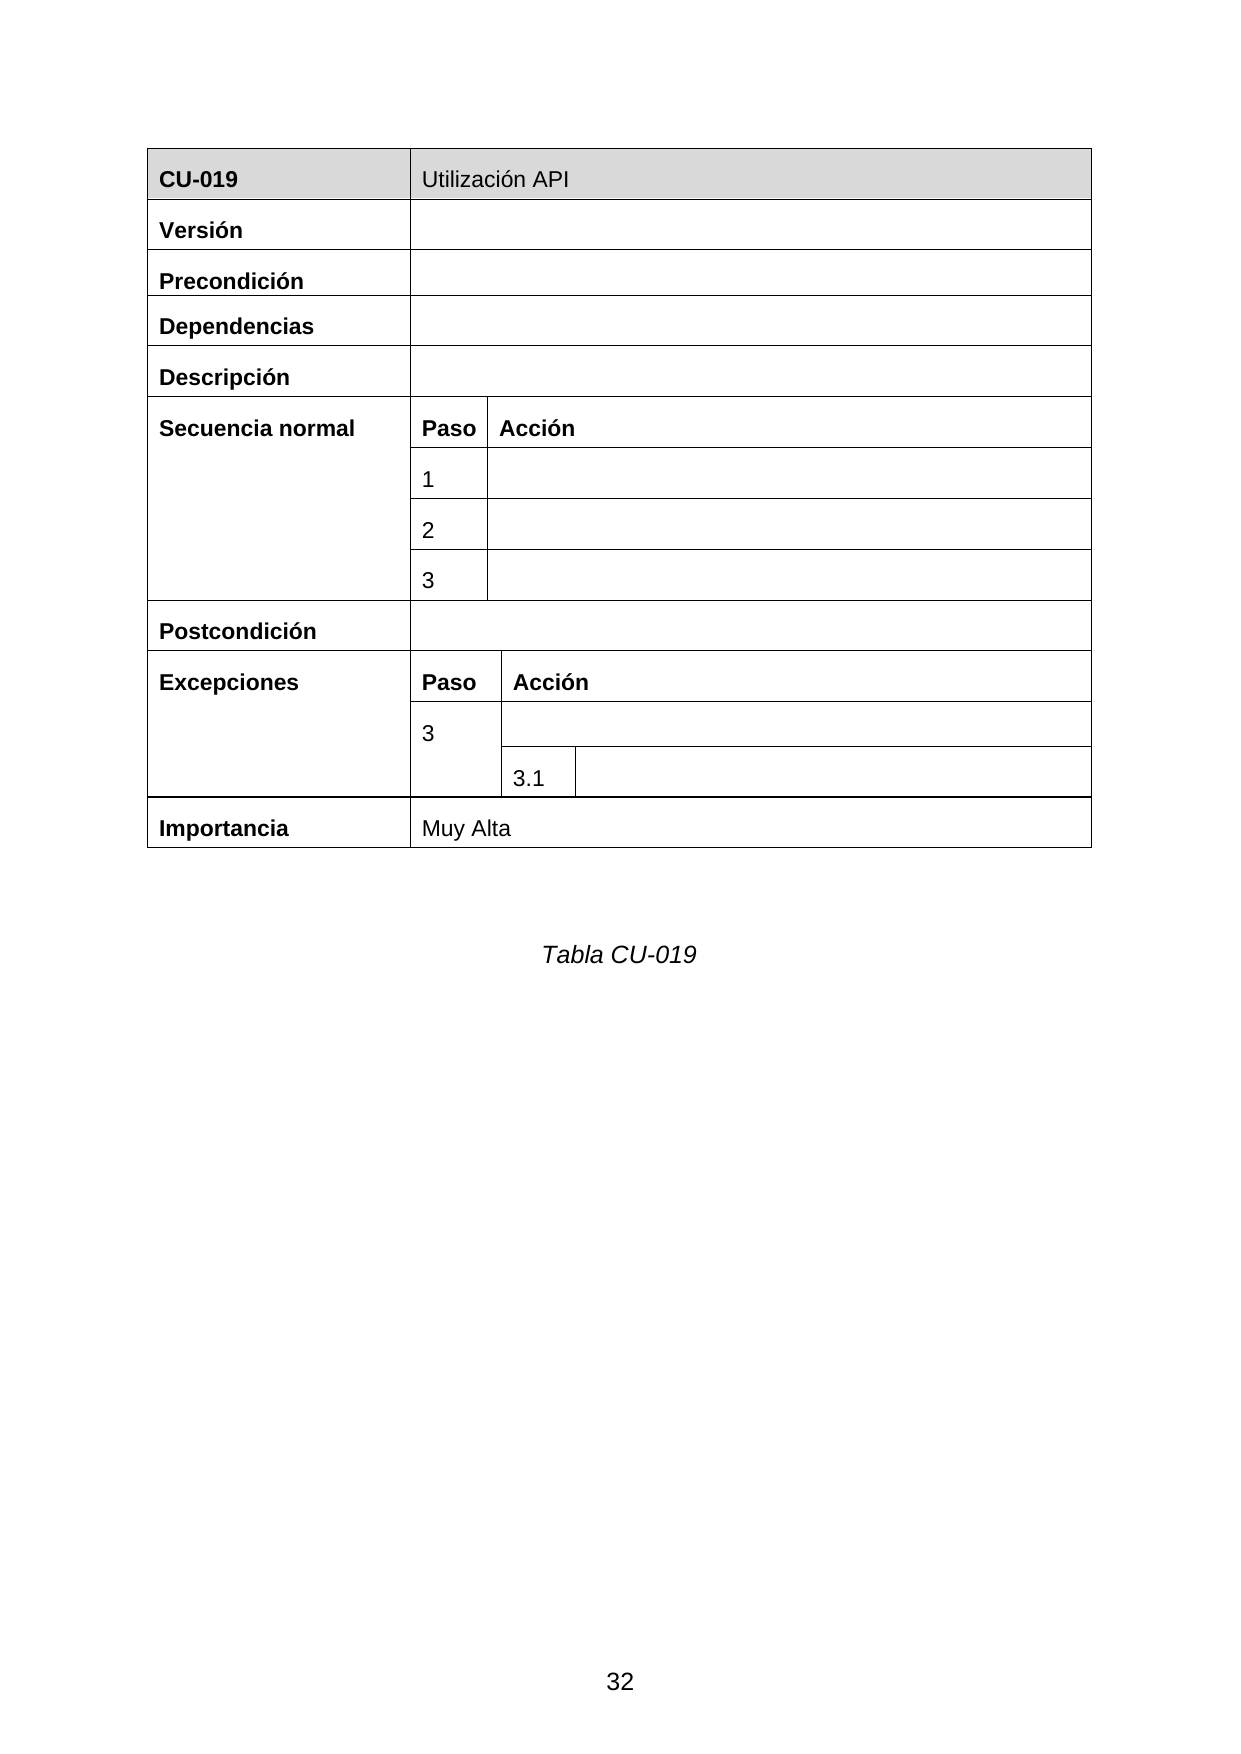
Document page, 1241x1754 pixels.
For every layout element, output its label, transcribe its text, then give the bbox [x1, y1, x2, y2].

table_cell Excepciones [148, 651, 410, 796]
table_cell Acción [502, 651, 1091, 701]
table_cell Precondición [148, 250, 410, 294]
table_cell [411, 601, 1091, 650]
table_cell Descripción [148, 346, 410, 396]
table_cell [411, 200, 1091, 249]
table_cell [576, 747, 1091, 796]
table_cell Dependencias [148, 296, 410, 345]
table_cell 3 [411, 702, 501, 796]
table_cell 2 [411, 499, 487, 549]
table_cell [411, 296, 1091, 345]
table_cell 3 [411, 550, 487, 599]
table_cell [488, 499, 1091, 549]
table_cell [488, 550, 1091, 599]
table_header Utilización API [411, 149, 1091, 198]
table_cell Importancia [148, 798, 410, 847]
table_cell Secuencia normal [148, 397, 410, 599]
table_cell 1 [411, 448, 487, 498]
table_cell Postcondición [148, 601, 410, 650]
table_cell Acción [488, 397, 1091, 447]
table_cell Versión [148, 200, 410, 249]
table_cell Paso [411, 651, 501, 701]
table_cell Paso [411, 397, 487, 447]
table_cell [488, 448, 1091, 498]
table_cell 3.1 [502, 747, 575, 796]
table_header CU-019 [148, 149, 410, 198]
table_cell [411, 346, 1091, 396]
table_cell [411, 250, 1091, 294]
table_cell Muy Alta [411, 798, 1091, 847]
text Tabla CU-019 [148, 940, 1092, 968]
table_cell [502, 702, 1091, 746]
